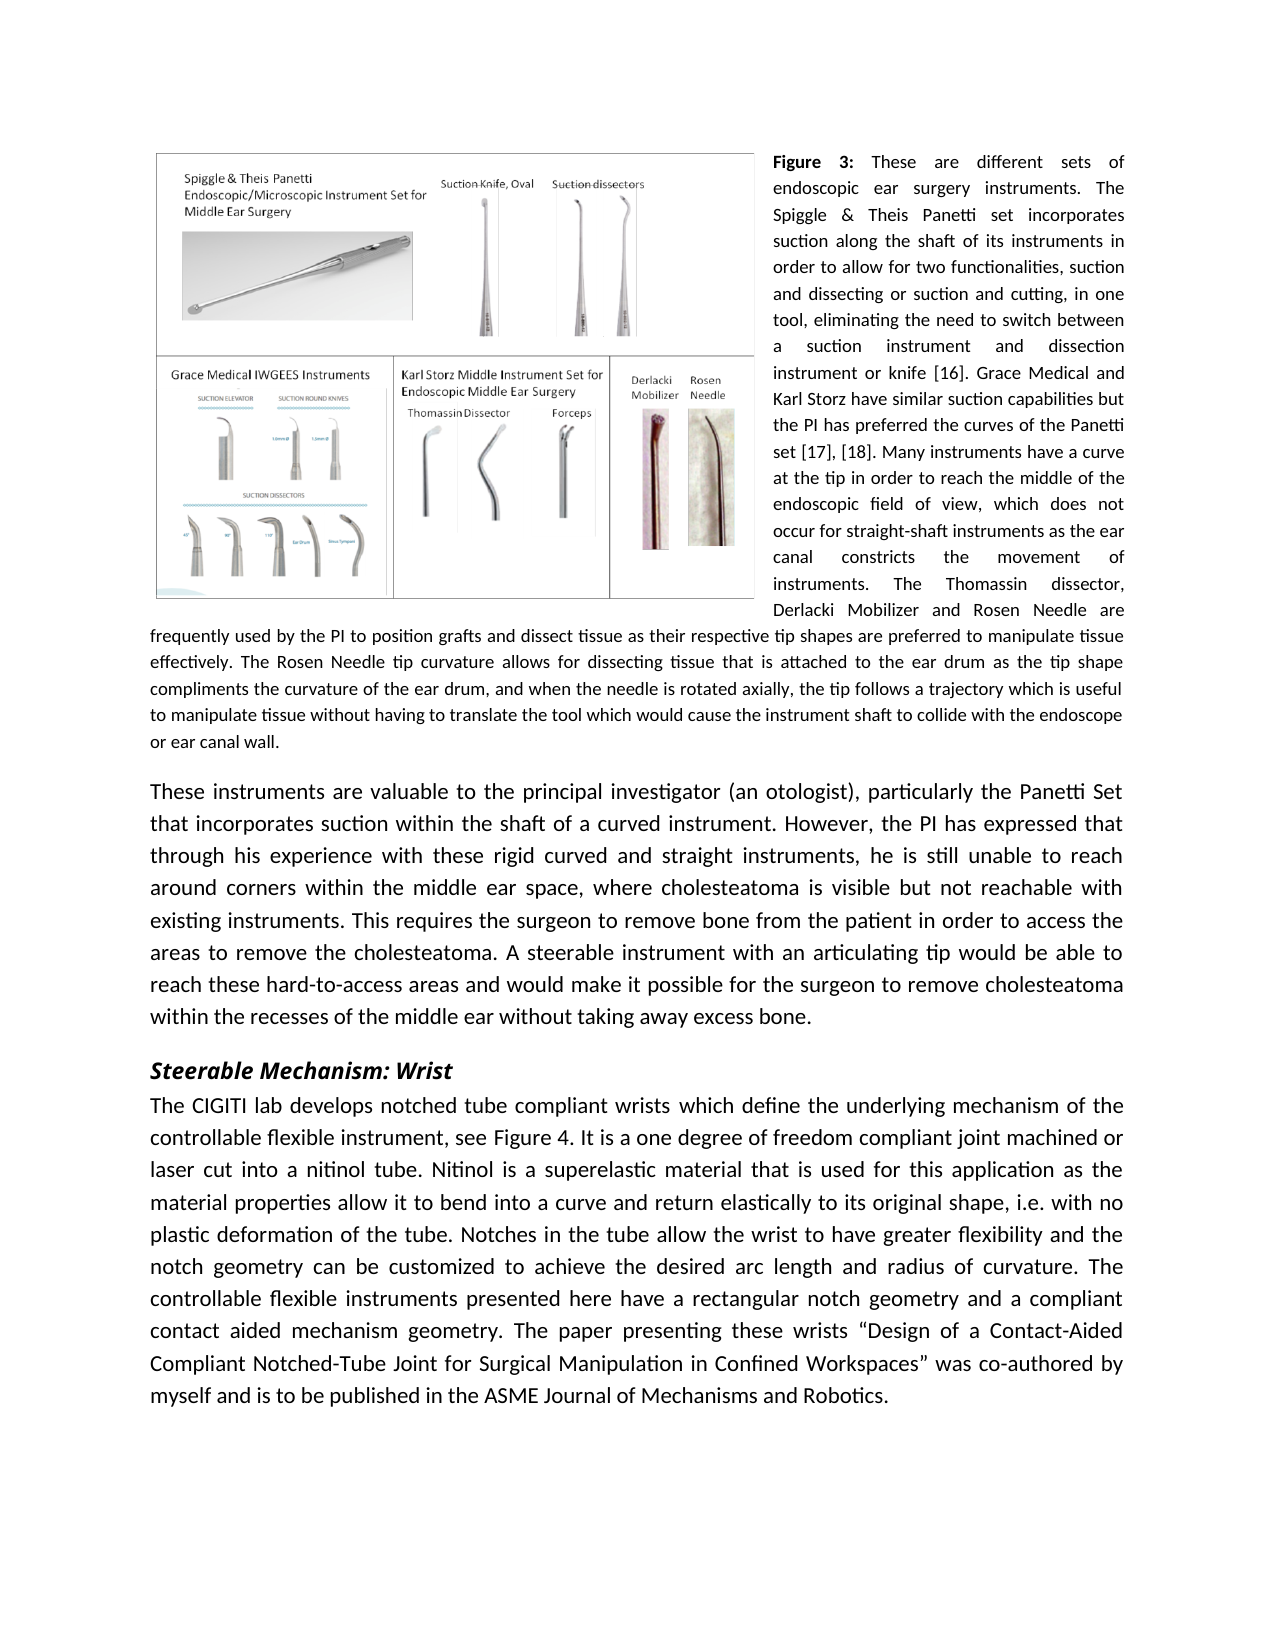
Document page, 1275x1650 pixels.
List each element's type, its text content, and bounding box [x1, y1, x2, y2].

subtitle Steerable Mechanism: Wrist [150, 1055, 1125, 1087]
text These instruments are valuable to the principal investigator (an otologist), particularly the Panetti Set that incorporates suction within the shaft of a curved instrument. However, the PI has expressed that through his experience with these rigid curved and straight instruments, he is still unable to reach around corners within the middle ear space, where cholesteatoma is visible but not reachable with existing instruments. This requires the surgeon to remove bone from the patient in order to access the areas to remove the cholesteatoma. A steerable instrument with an articulating tip would be able to reach these hard-to-access areas and would make it possible for the surgeon to remove cholesteatoma within the recesses of the middle ear without taking away excess bone. [150, 777, 1125, 1030]
picture [153, 151, 755, 599]
